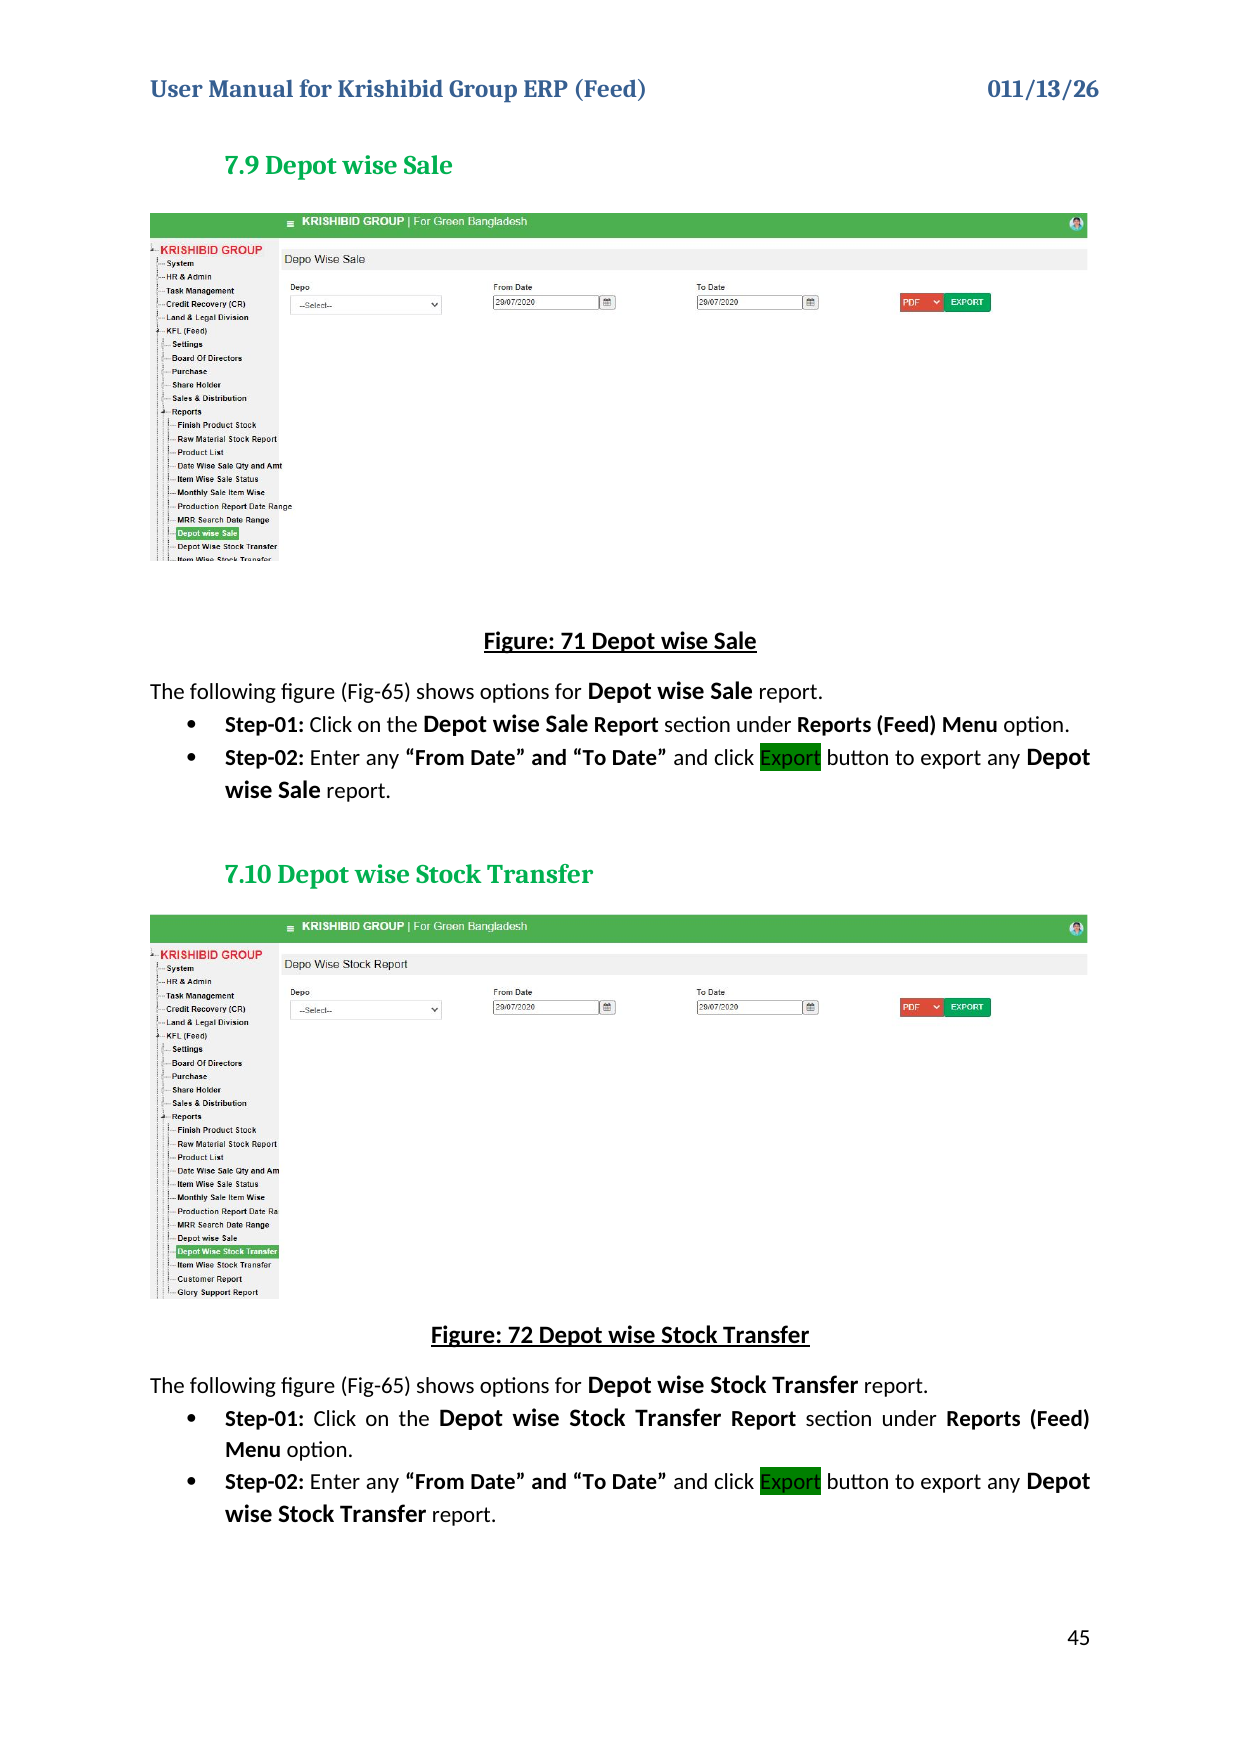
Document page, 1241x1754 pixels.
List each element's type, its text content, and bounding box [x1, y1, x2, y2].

subtitle 7.9 Depot wise Sale [150, 150, 1090, 181]
subtitle 7.10 Depot wise Stock Transfer [150, 859, 1090, 890]
list Step-02: Enter any “From Date” and “To Date” and click Export button to export any Depot wise Sale report. [187, 741, 1090, 804]
picture [149, 213, 1087, 561]
picture [149, 913, 1087, 1299]
list Step-01: Click on the Depot wise Stock Transfer Report section under Reports (Feed) Menu option. [187, 1402, 1090, 1463]
list Step-02: Enter any “From Date” and “To Date” and click Export button to export any Depot wise Stock Transfer report. [187, 1465, 1090, 1528]
list Step-01: Click on the Depot wise Sale Report section under Reports (Feed) Menu option. [187, 708, 1090, 738]
text The following figure (Fig-65) shows options for Depot wise Stock Transfer report. [150, 1369, 1090, 1399]
text The following figure (Fig-65) shows options for Depot wise Sale report. [150, 675, 1090, 706]
